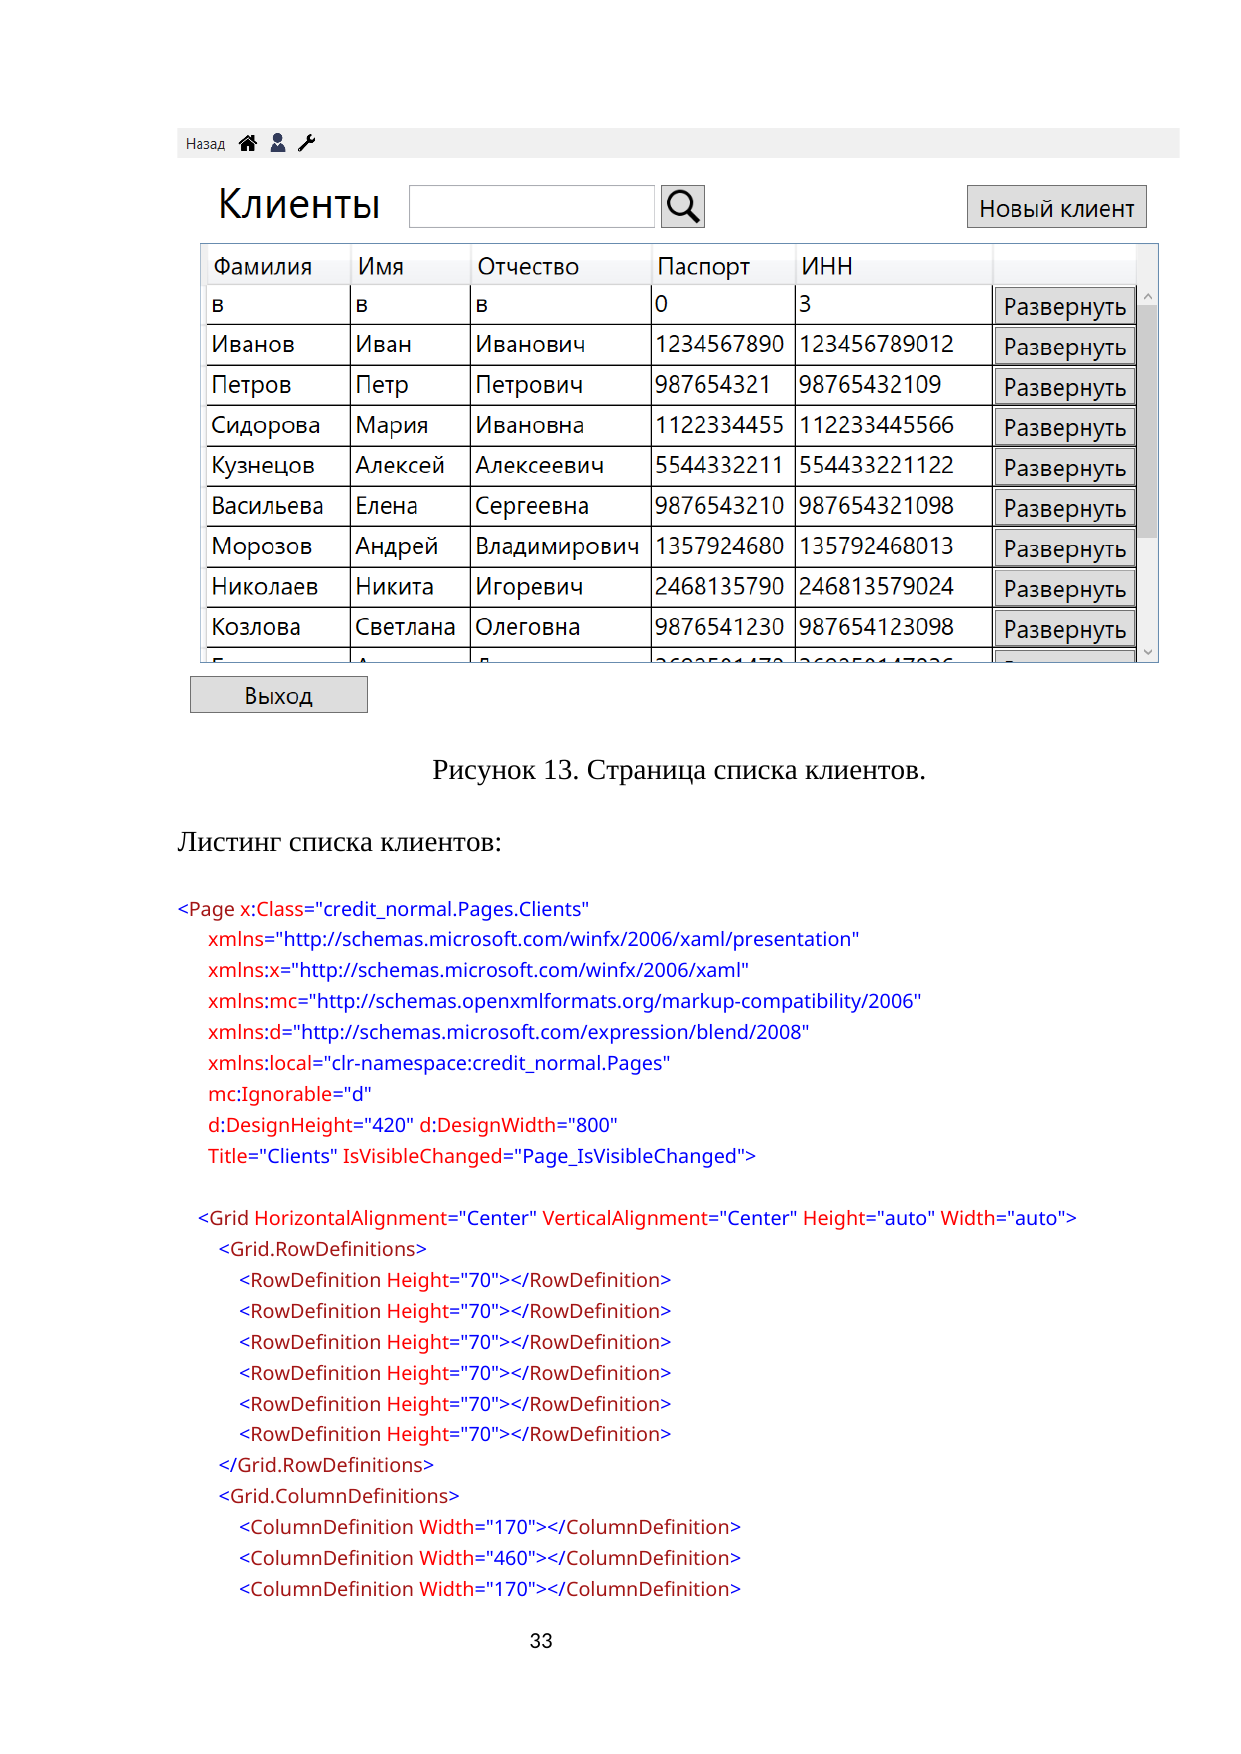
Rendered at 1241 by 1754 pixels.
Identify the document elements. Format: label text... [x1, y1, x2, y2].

text d:DesignHeight="420" d:DesignWidth="800" [177, 1111, 1181, 1138]
list Листинг списка клиентов: [177, 824, 1181, 857]
list Рисунок 13. Страница списка клиентов. [177, 752, 1181, 786]
text <RowDefinition Height="70"></RowDefinition> [177, 1297, 1181, 1324]
text mc:Ignorable="d" [177, 1080, 1181, 1107]
text <RowDefinition Height="70"></RowDefinition> [177, 1266, 1181, 1293]
text <Grid.RowDefinitions> [177, 1235, 1181, 1262]
text <ColumnDefinition Width="170"></ColumnDefinition> [177, 1575, 1181, 1602]
text xmlns:local="clr-namespace:credit_normal.Pages" [177, 1049, 1181, 1076]
text <ColumnDefinition Width="460"></ColumnDefinition> [177, 1544, 1181, 1571]
text <Page x:Class="credit_normal.Pages.Clients" [177, 895, 1181, 922]
text xmlns:mc="http://schemas.openxmlformats.org/markup-compatibility/2006" [177, 988, 1181, 1014]
text <Grid.ColumnDefinitions> [177, 1483, 1181, 1509]
text <RowDefinition Height="70"></RowDefinition> [177, 1421, 1181, 1448]
text <Grid HorizontalAlignment="Center" VerticalAlignment="Center" Height="auto" Width="auto"> [177, 1204, 1181, 1231]
text </Grid.RowDefinitions> [177, 1452, 1181, 1479]
text Title="Clients" IsVisibleChanged="Page_IsVisibleChanged"> [177, 1142, 1181, 1169]
picture [177, 127, 1180, 718]
text xmlns:d="http://schemas.microsoft.com/expression/blend/2008" [177, 1018, 1181, 1046]
text <RowDefinition Height="70"></RowDefinition> [177, 1328, 1181, 1355]
text xmlns="http://schemas.microsoft.com/winfx/2006/xaml/presentation" [177, 926, 1181, 953]
text <RowDefinition Height="70"></RowDefinition> [177, 1359, 1181, 1386]
text <RowDefinition Height="70"></RowDefinition> [177, 1390, 1181, 1417]
text <ColumnDefinition Width="170"></ColumnDefinition> [177, 1513, 1181, 1541]
text xmlns:x="http://schemas.microsoft.com/winfx/2006/xaml" [177, 957, 1181, 984]
